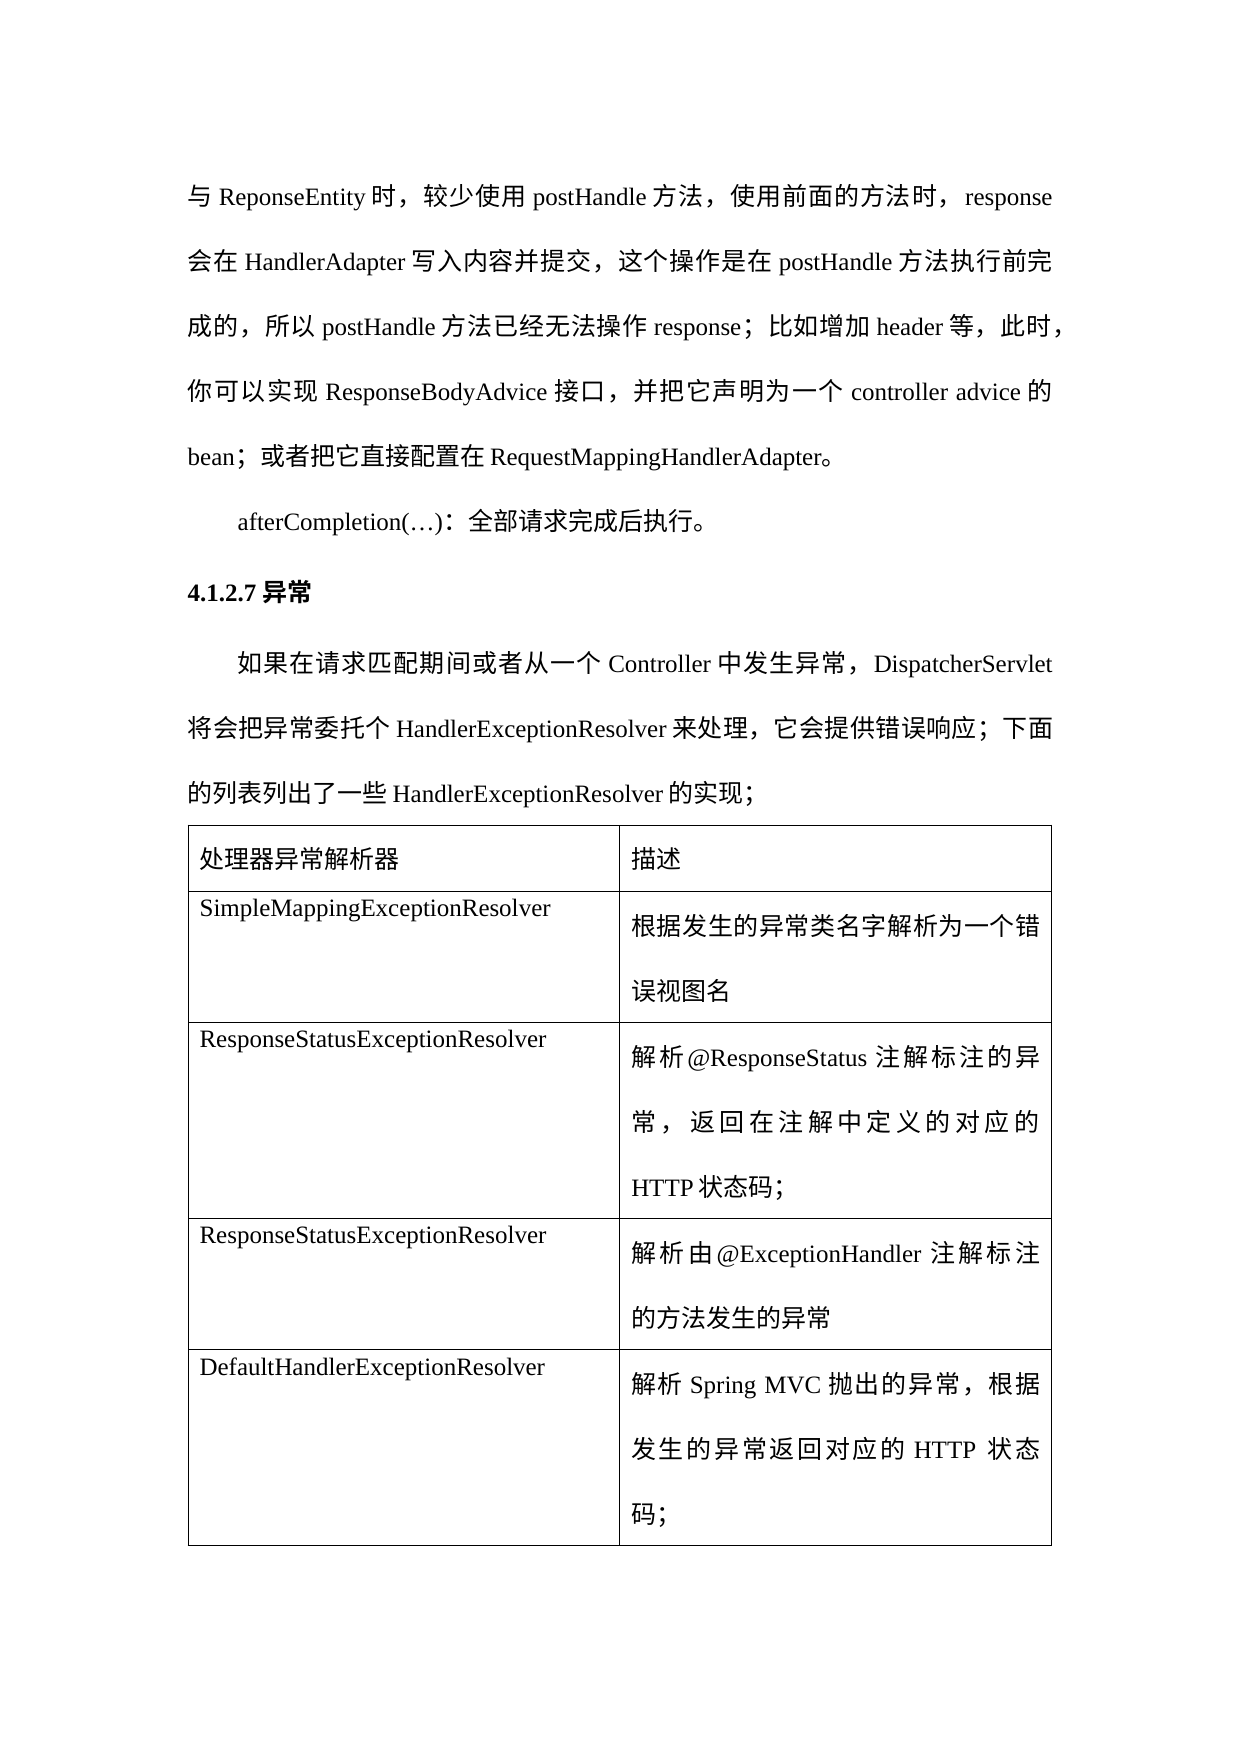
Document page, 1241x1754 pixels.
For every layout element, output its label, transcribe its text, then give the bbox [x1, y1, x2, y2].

table_header 描述 [620, 826, 1051, 891]
text 如果在请求匹配期间或者从一个Controller中发生异常，DispatcherServlet将会把异常委托个HandlerExceptionResolver来处理，它会提供错误响应；下面的列表列出了一些HandlerExceptionResolver的实现； [187, 629, 1053, 824]
table_cell 解析Spring MVC抛出的异常，根据发生的异常返回对应的HTTP 状态码； [620, 1350, 1051, 1545]
table_cell 根据发生的异常类名字解析为一个错误视图名 [620, 892, 1051, 1022]
table_cell 解析由@ExceptionHandler注解标注的方法发生的异常 [620, 1219, 1051, 1349]
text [187, 162, 1053, 487]
table_cell 解析@ResponseStatus注解标注的异常，返回在注解中定义的对应的HTTP状态码； [620, 1023, 1051, 1218]
table_header 处理器异常解析器 [189, 826, 619, 891]
table_cell SimpleMappingExceptionResolver [189, 892, 619, 1022]
text afterCompletion(…)：全部请求完成后执行。 [187, 487, 1053, 552]
table_cell DefaultHandlerExceptionResolver [189, 1350, 619, 1545]
table_cell ResponseStatusExceptionResolver [189, 1023, 619, 1218]
subtitle 4.1.2.7 异常 [187, 558, 1053, 623]
table_cell ResponseStatusExceptionResolver [189, 1219, 619, 1349]
